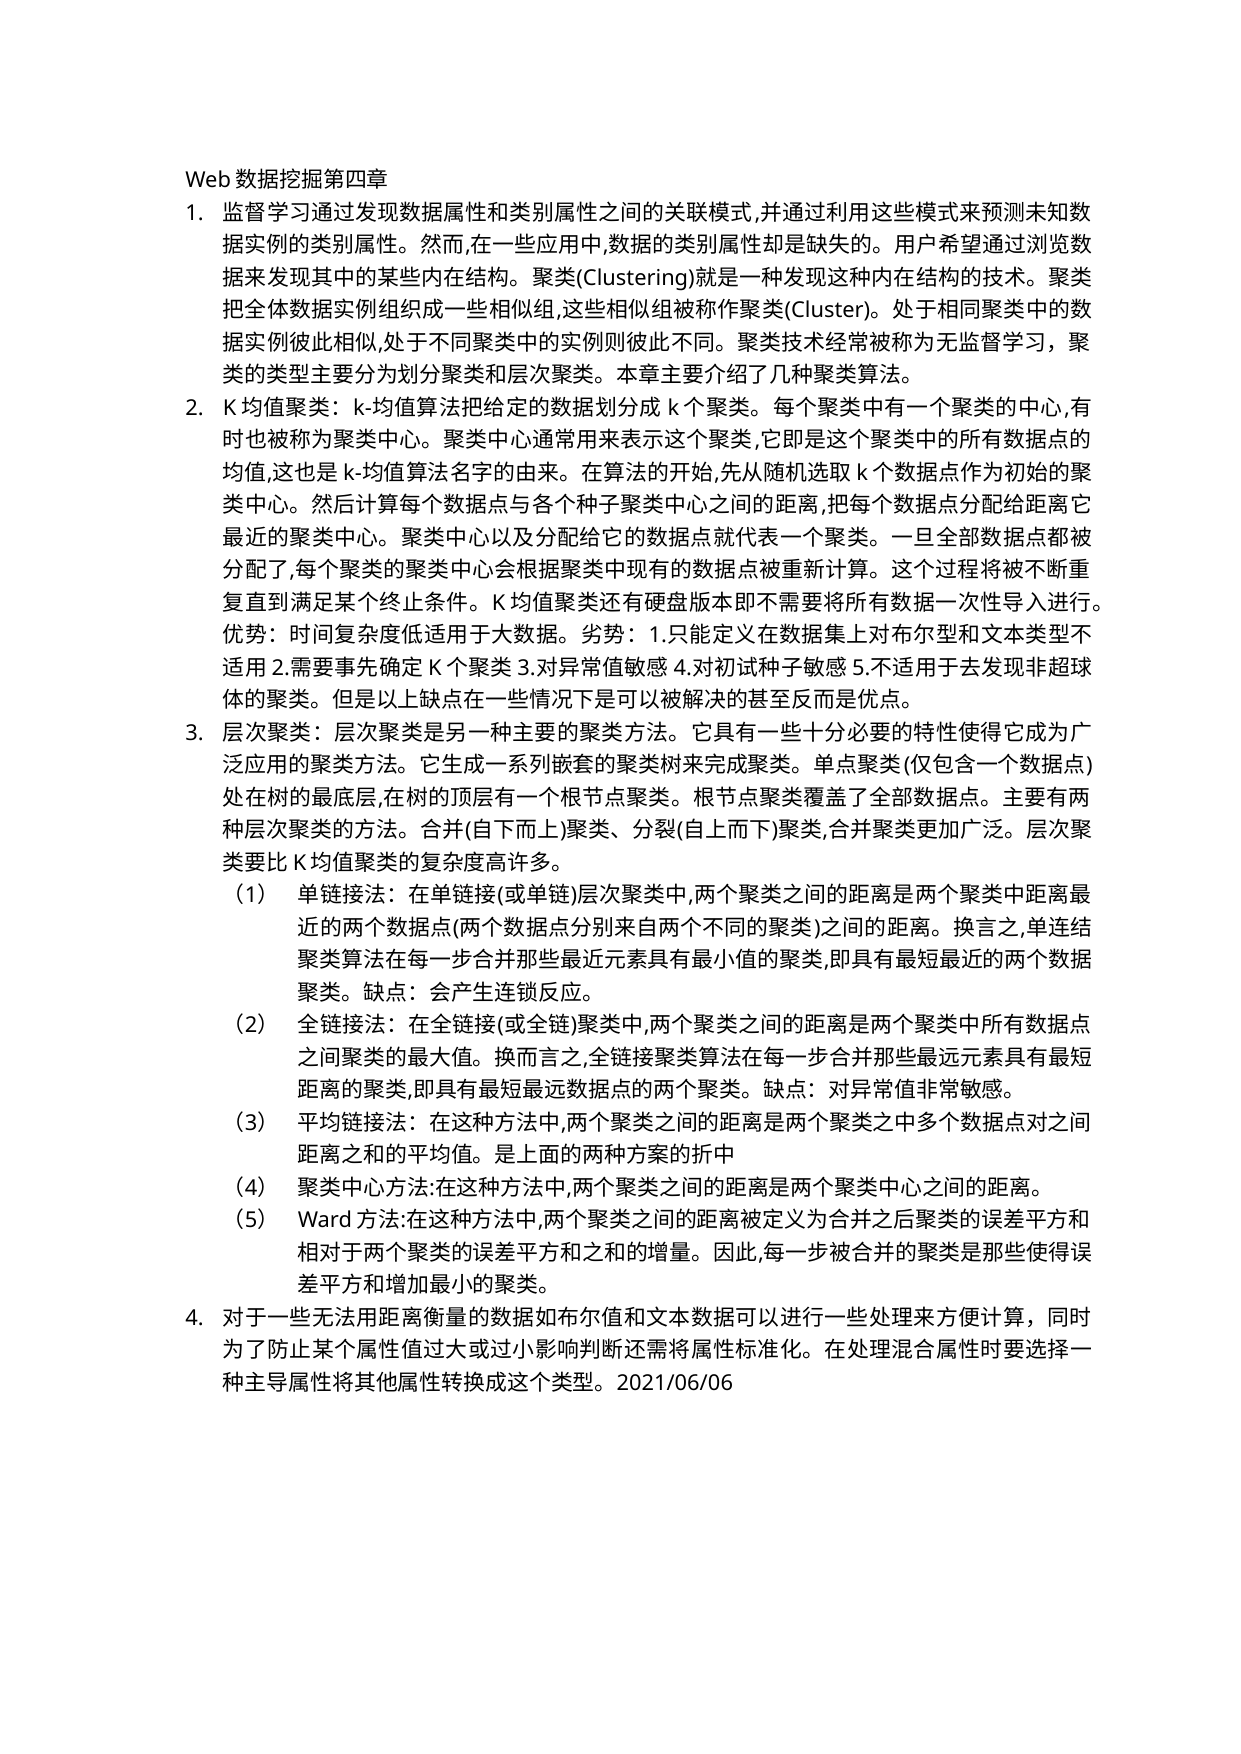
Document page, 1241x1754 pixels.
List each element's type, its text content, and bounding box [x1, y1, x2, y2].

list 对于一些无法用距离衡量的数据如布尔值和文本数据可以进行一些处理来方便计算，同时为了防止某个属性值过大或过小影响判断还需将属性标准化。在处理混合属性时要选择一种主导属性将其他属性转换成这个类型。2021/06/06 [185, 1299, 1092, 1397]
list Web数据挖掘第四章 [185, 162, 1092, 194]
list 平均链接法：在这种方法中,两个聚类之间的距离是两个聚类之中多个数据点对之间距离之和的平均值。是上面的两种方案的折中 [223, 1104, 1092, 1169]
list K均值聚类：k-均值算法把给定的数据划分成k个聚类。每个聚类中有一个聚类的中心,有时也被称为聚类中心。聚类中心通常用来表示这个聚类,它即是这个聚类中的所有数据点的均值,这也是k-均值算法名字的由来。在算法的开始,先从随机选取k个数据点作为初始的聚类中心。然后计算每个数据点与各个种子聚类中心之间的距离,把每个数据点分配给距离它最近的聚类中心。聚类中心以及分配给它的数据点就代表一个聚类。一旦全部数据点都被分配了,每个聚类的聚类中心会根据聚类中现有的数据点被重新计算。这个过程将被不断重复直到满足某个终止条件。K均值聚类还有硬盘版本即不需要将所有数据一次性导入进行。优势：时间复杂度低适用于大数据。劣势：1.只能定义在数据集上对布尔型和文本类型不适用2.需要事先确定K个聚类3.对异常值敏感4.对初试种子敏感5.不适用于去发现非超球体的聚类。但是以上缺点在一些情况下是可以被解决的甚至反而是优点。 [185, 389, 1092, 714]
list 层次聚类：层次聚类是另一种主要的聚类方法。它具有一些十分必要的特性使得它成为广泛应用的聚类方法。它生成一系列嵌套的聚类树来完成聚类。单点聚类(仅包含一个数据点)处在树的最底层,在树的顶层有一个根节点聚类。根节点聚类覆盖了全部数据点。主要有两种层次聚类的方法。合并(自下而上)聚类、分裂(自上而下)聚类,合并聚类更加广泛。层次聚类要比K均值聚类的复杂度高许多。 [185, 714, 1092, 877]
list 监督学习通过发现数据属性和类别属性之间的关联模式,并通过利用这些模式来预测未知数据实例的类别属性。然而,在一些应用中,数据的类别属性却是缺失的。用户希望通过浏览数据来发现其中的某些内在结构。聚类(Clustering)就是一种发现这种内在结构的技术。聚类把全体数据实例组织成一些相似组,这些相似组被称作聚类(Cluster)。处于相同聚类中的数据实例彼此相似,处于不同聚类中的实例则彼此不同。聚类技术经常被称为无监督学习，聚类的类型主要分为划分聚类和层次聚类。本章主要介绍了几种聚类算法。 [185, 194, 1092, 389]
list 单链接法：在单链接(或单链)层次聚类中,两个聚类之间的距离是两个聚类中距离最近的两个数据点(两个数据点分别来自两个不同的聚类)之间的距离。换言之,单连结聚类算法在每一步合并那些最近元素具有最小值的聚类,即具有最短最近的两个数据聚类。缺点：会产生连锁反应。 [223, 877, 1092, 1007]
list Ward方法:在这种方法中,两个聚类之间的距离被定义为合并之后聚类的误差平方和相对于两个聚类的误差平方和之和的增量。因此,每一步被合并的聚类是那些使得误差平方和增加最小的聚类。 [223, 1202, 1092, 1299]
list 聚类中心方法:在这种方法中,两个聚类之间的距离是两个聚类中心之间的距离。 [223, 1169, 1092, 1202]
list 全链接法：在全链接(或全链)聚类中,两个聚类之间的距离是两个聚类中所有数据点之间聚类的最大值。换而言之,全链接聚类算法在每一步合并那些最远元素具有最短距离的聚类,即具有最短最远数据点的两个聚类。缺点：对异常值非常敏感。 [223, 1007, 1092, 1104]
